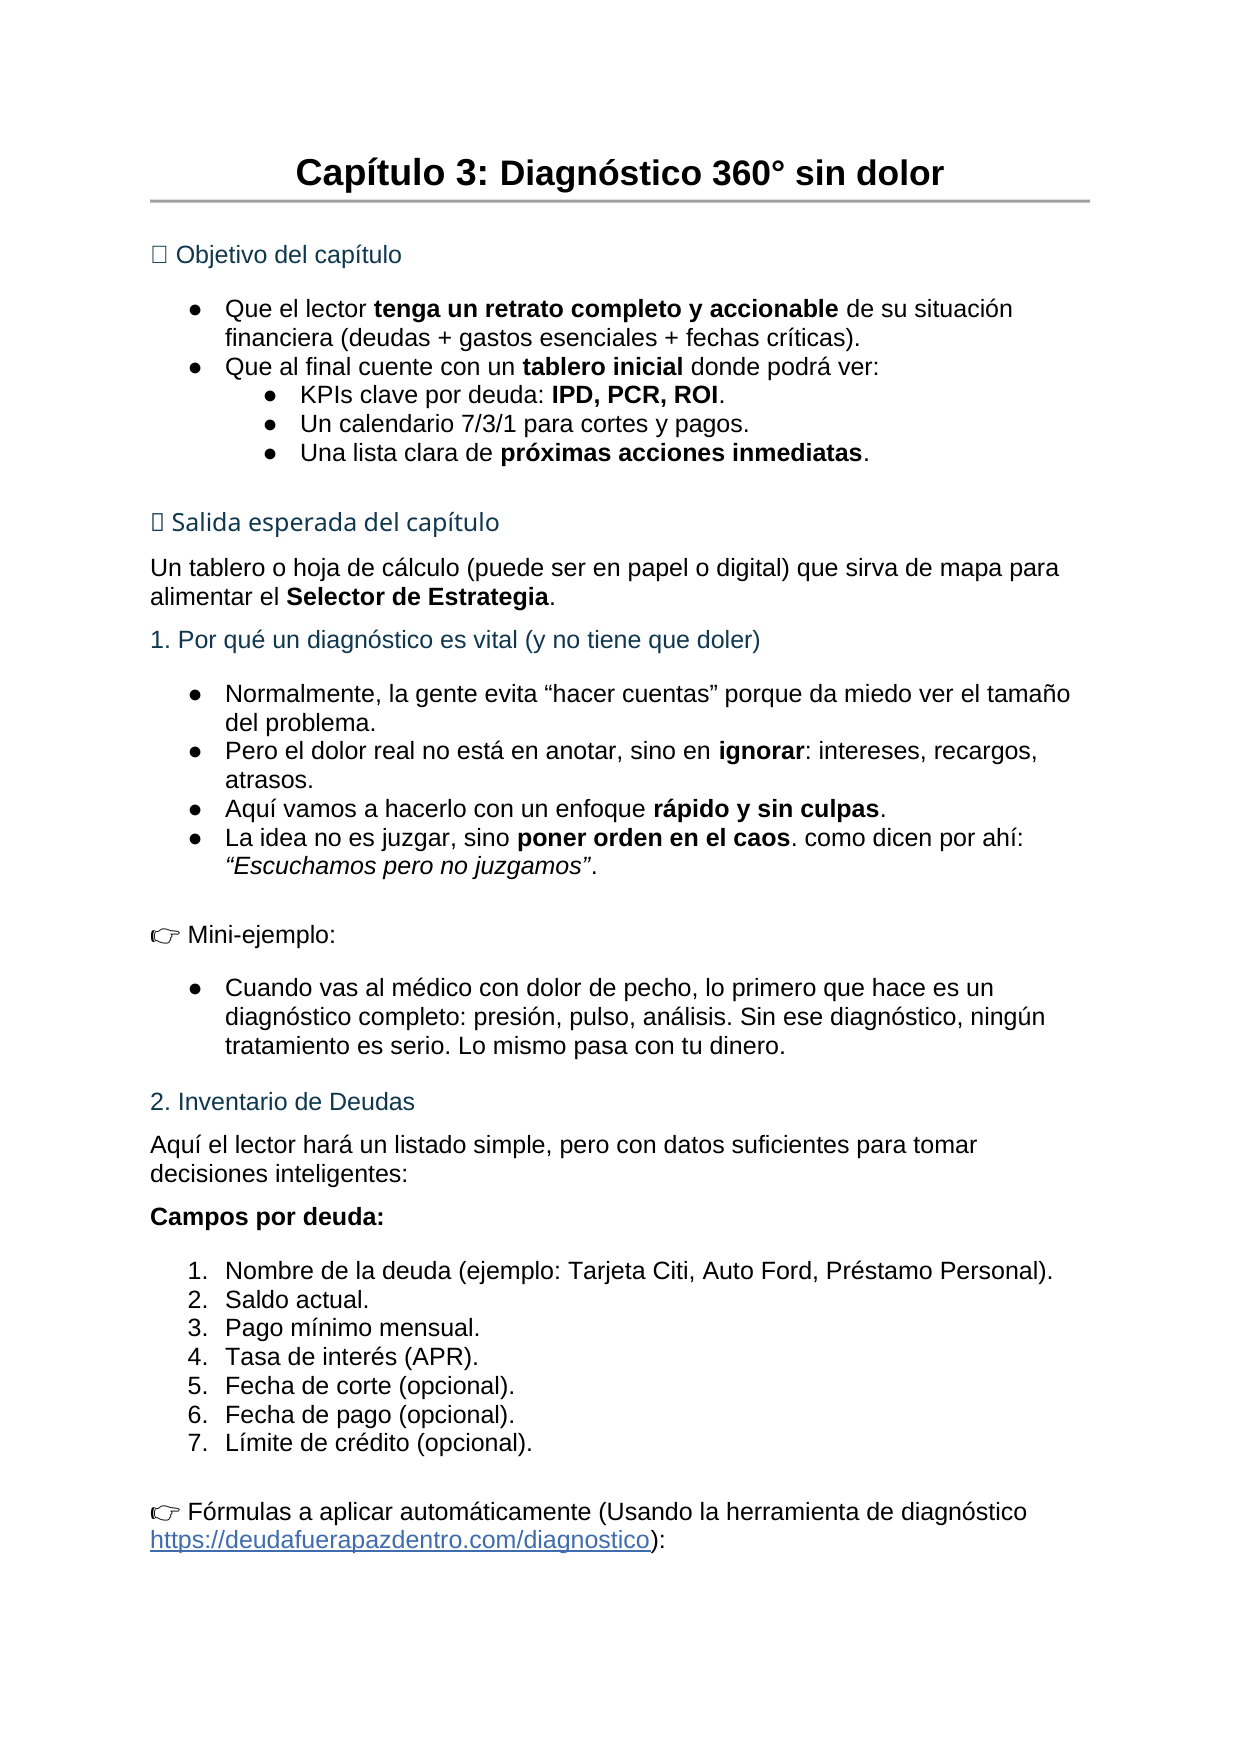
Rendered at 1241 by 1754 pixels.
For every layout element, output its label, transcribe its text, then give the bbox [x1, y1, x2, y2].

text Un tablero o hoja de cálculo (puede ser en papel o digital) que sirva de mapa para alimentar el Selector de Estrategia. [150, 553, 1090, 610]
list Fecha de corte (opcional). [187, 1371, 1090, 1399]
text 👉 Mini-ejemplo: [150, 919, 1090, 948]
list Saldo actual. [187, 1284, 1090, 1313]
text 👉 Fórmulas a aplicar automáticamente (Usando la herramienta de diagnóstico https://deudafuerapazdentro.com/diagnostico): [150, 1497, 1090, 1554]
subtitle En el siguiente capítulo, aprenderás a hacer un diagnóstico 360° sin dolor, donde vas a inventariar todas tus deudas, gastos y fechas críticas para armar tu primer tablero.Capítulo 3: Diagnóstico 360° sin dolor [150, 150, 1090, 193]
list Aquí vamos a hacerlo con un enfoque rápido y sin culpas. [187, 794, 1090, 822]
list Un calendario 7/3/1 para cortes y pagos. [262, 409, 1090, 438]
text Campos por deuda: [150, 1202, 1090, 1231]
list Pago mínimo mensual. [187, 1313, 1090, 1342]
text ✅ Salida esperada del capítulo [150, 504, 1090, 538]
list La idea no es juzgar, sino poner orden en el caos. como dicen por ahí: “Escuchamos pero no juzgamos”. [187, 822, 1090, 880]
list Normalmente, la gente evita “hacer cuentas” porque da miedo ver el tamaño del problema. [187, 679, 1090, 736]
list Pero el dolor real no está en anotar, sino en ignorar: intereses, recargos, atrasos. [187, 736, 1090, 794]
list Que al final cuente con un tablero inicial donde podrá ver: [187, 352, 1090, 381]
text 2. Inventario de Deudas [150, 1087, 1090, 1115]
list Límite de crédito (opcional). [187, 1428, 1090, 1457]
text 🎯 Objetivo del capítulo [150, 241, 1090, 269]
text Aquí el lector hará un listado simple, pero con datos suficientes para tomar decisiones inteligentes: [150, 1130, 1090, 1187]
list Nombre de la deuda (ejemplo: Tarjeta Citi, Auto Ford, Préstamo Personal). [187, 1256, 1090, 1284]
list Tasa de interés (APR). [187, 1342, 1090, 1371]
list KPIs clave por deuda: IPD, PCR, ROI. [262, 381, 1090, 409]
list Una lista clara de próximas acciones inmediatas. [262, 438, 1090, 467]
list Que el lector tenga un retrato completo y accionable de su situación financiera (deudas + gastos esenciales + fechas críticas). [187, 294, 1090, 352]
list Fecha de pago (opcional). [187, 1399, 1090, 1428]
list Cuando vas al médico con dolor de pecho, lo primero que hace es un diagnóstico completo: presión, pulso, análisis. Sin ese diagnóstico, ningún tratamiento es serio. Lo mismo pasa con tu dinero. [187, 973, 1090, 1059]
text 1. Por qué un diagnóstico es vital (y no tiene que doler) [150, 625, 1090, 654]
